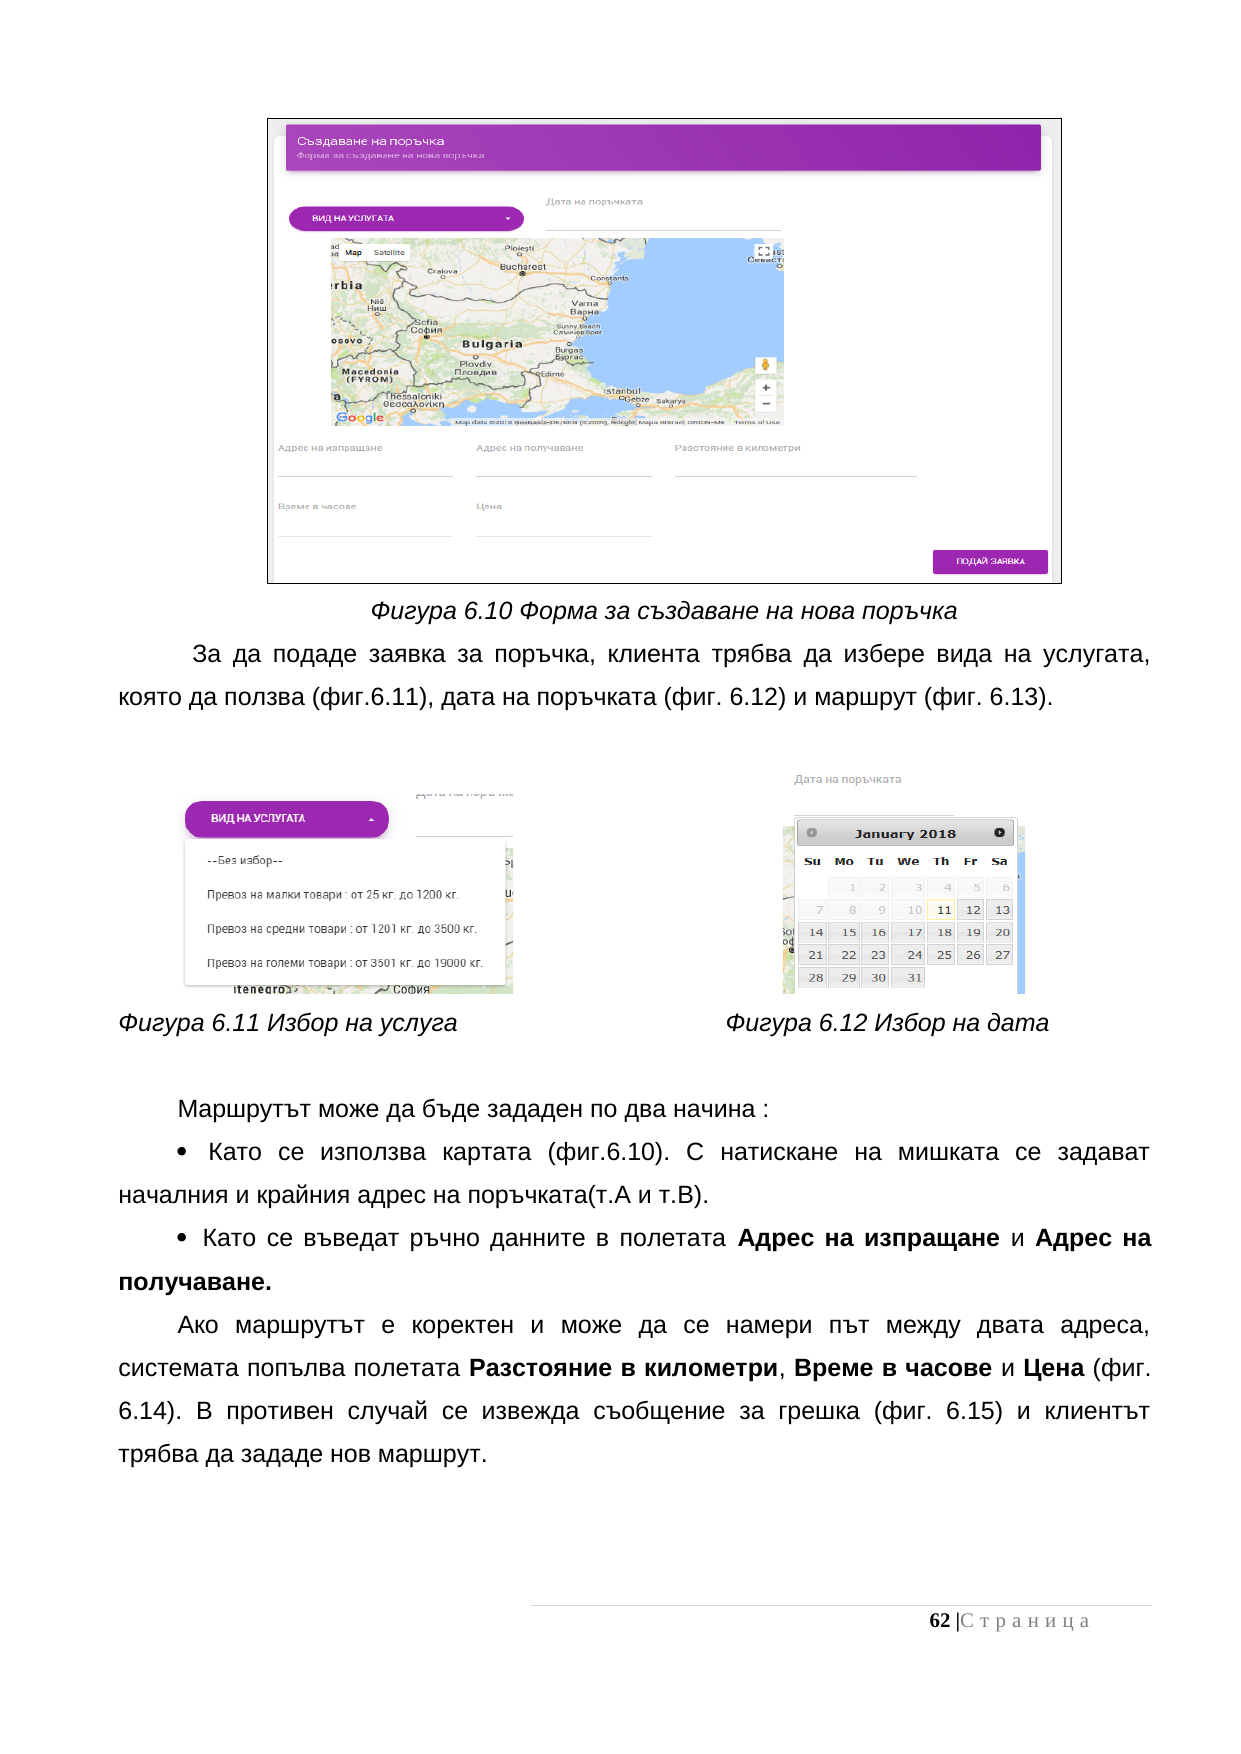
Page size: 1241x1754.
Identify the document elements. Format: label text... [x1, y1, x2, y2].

picture [268, 119, 1061, 583]
picture [782, 768, 1025, 994]
picture [177, 794, 514, 994]
list Маршрутът може да бъде зададен по два начина : [118, 1094, 1152, 1123]
list Като се използва картата (фиг.6.10). С натискане на мишката се задават началния и крайния адрес на поръчката(т.А и т.В). [118, 1137, 1152, 1209]
list Ако маршрутът е коректен и може да се намери път между двата адреса, системата попълва полетата Разстояние в километри, Време в часове и Цена (фиг. 6.14). В противен случай се извежда съобщение за грешка (фиг. 6.15) и клиентът трябва да зададе нов маршрут. [118, 1310, 1152, 1468]
list Като се въведат ръчно данните в полетата Адрес на изпращане и Адрес на получаване. [118, 1223, 1152, 1295]
list За да подаде заявка за поръчка, клиента трябва да избере вида на услугата, която да ползва (фиг.6.11), дата на поръчката (фиг. 6.12) и маршрут (фиг. 6.13). [118, 639, 1152, 711]
list Фигура 6.10 Форма за създаване на нова поръчка [118, 596, 1152, 624]
